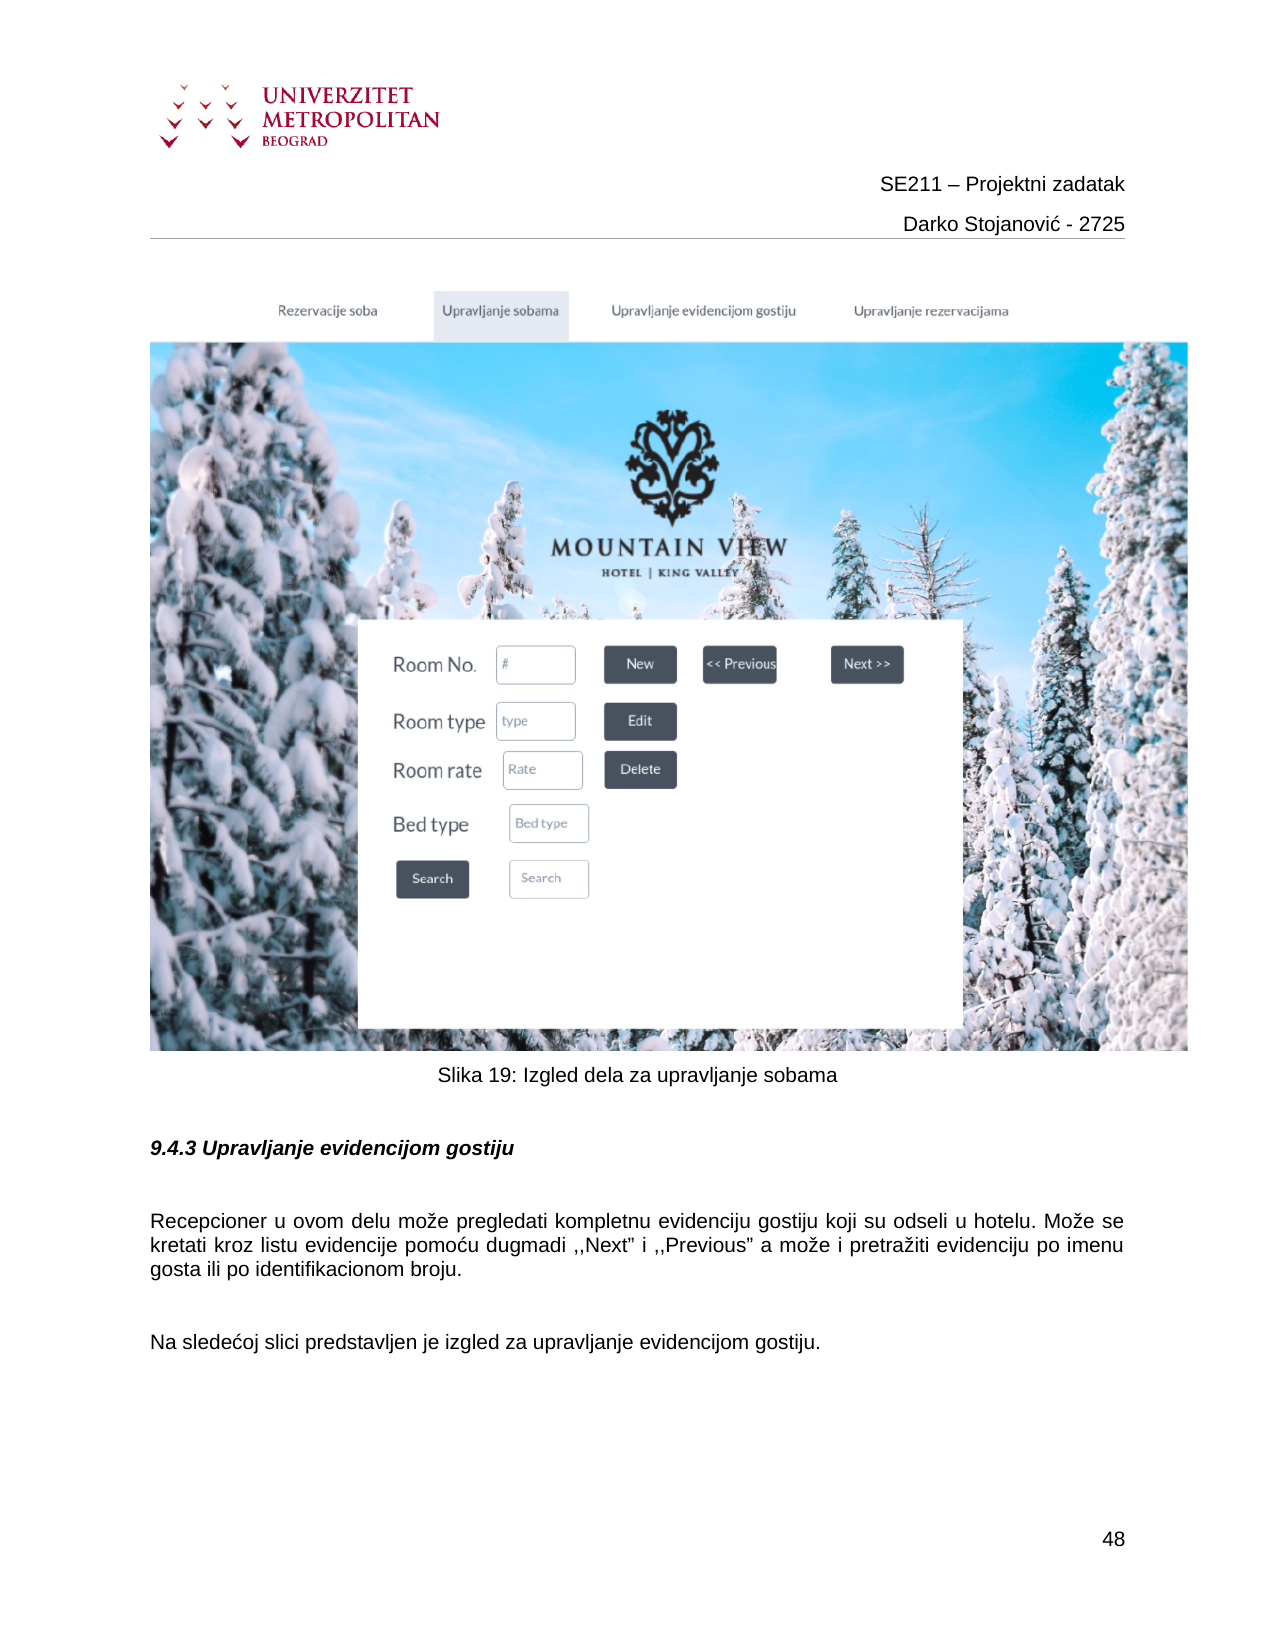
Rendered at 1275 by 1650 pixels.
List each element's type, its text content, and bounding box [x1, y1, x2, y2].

text Slika 19: Izgled dela za upravljanje sobama [150, 1063, 1125, 1087]
picture [150, 291, 1188, 1051]
text Recepcioner u ovom delu može pregledati kompletnu evidenciju gostiju koji su odseli u hotelu. Može se kretati kroz listu evidencije pomoću dugmadi ,,Next” i ,,Previous” a može i pretražiti evidenciju po imenu gosta ili po identifikacionom broju. [150, 1209, 1125, 1281]
picture [150, 75, 449, 156]
text 9.4.3 Upravljanje evidencijom gostiju [150, 1136, 1125, 1160]
text Na sledećoj slici predstavljen je izgled za upravljanje evidencijom gostiju. [150, 1330, 1125, 1354]
